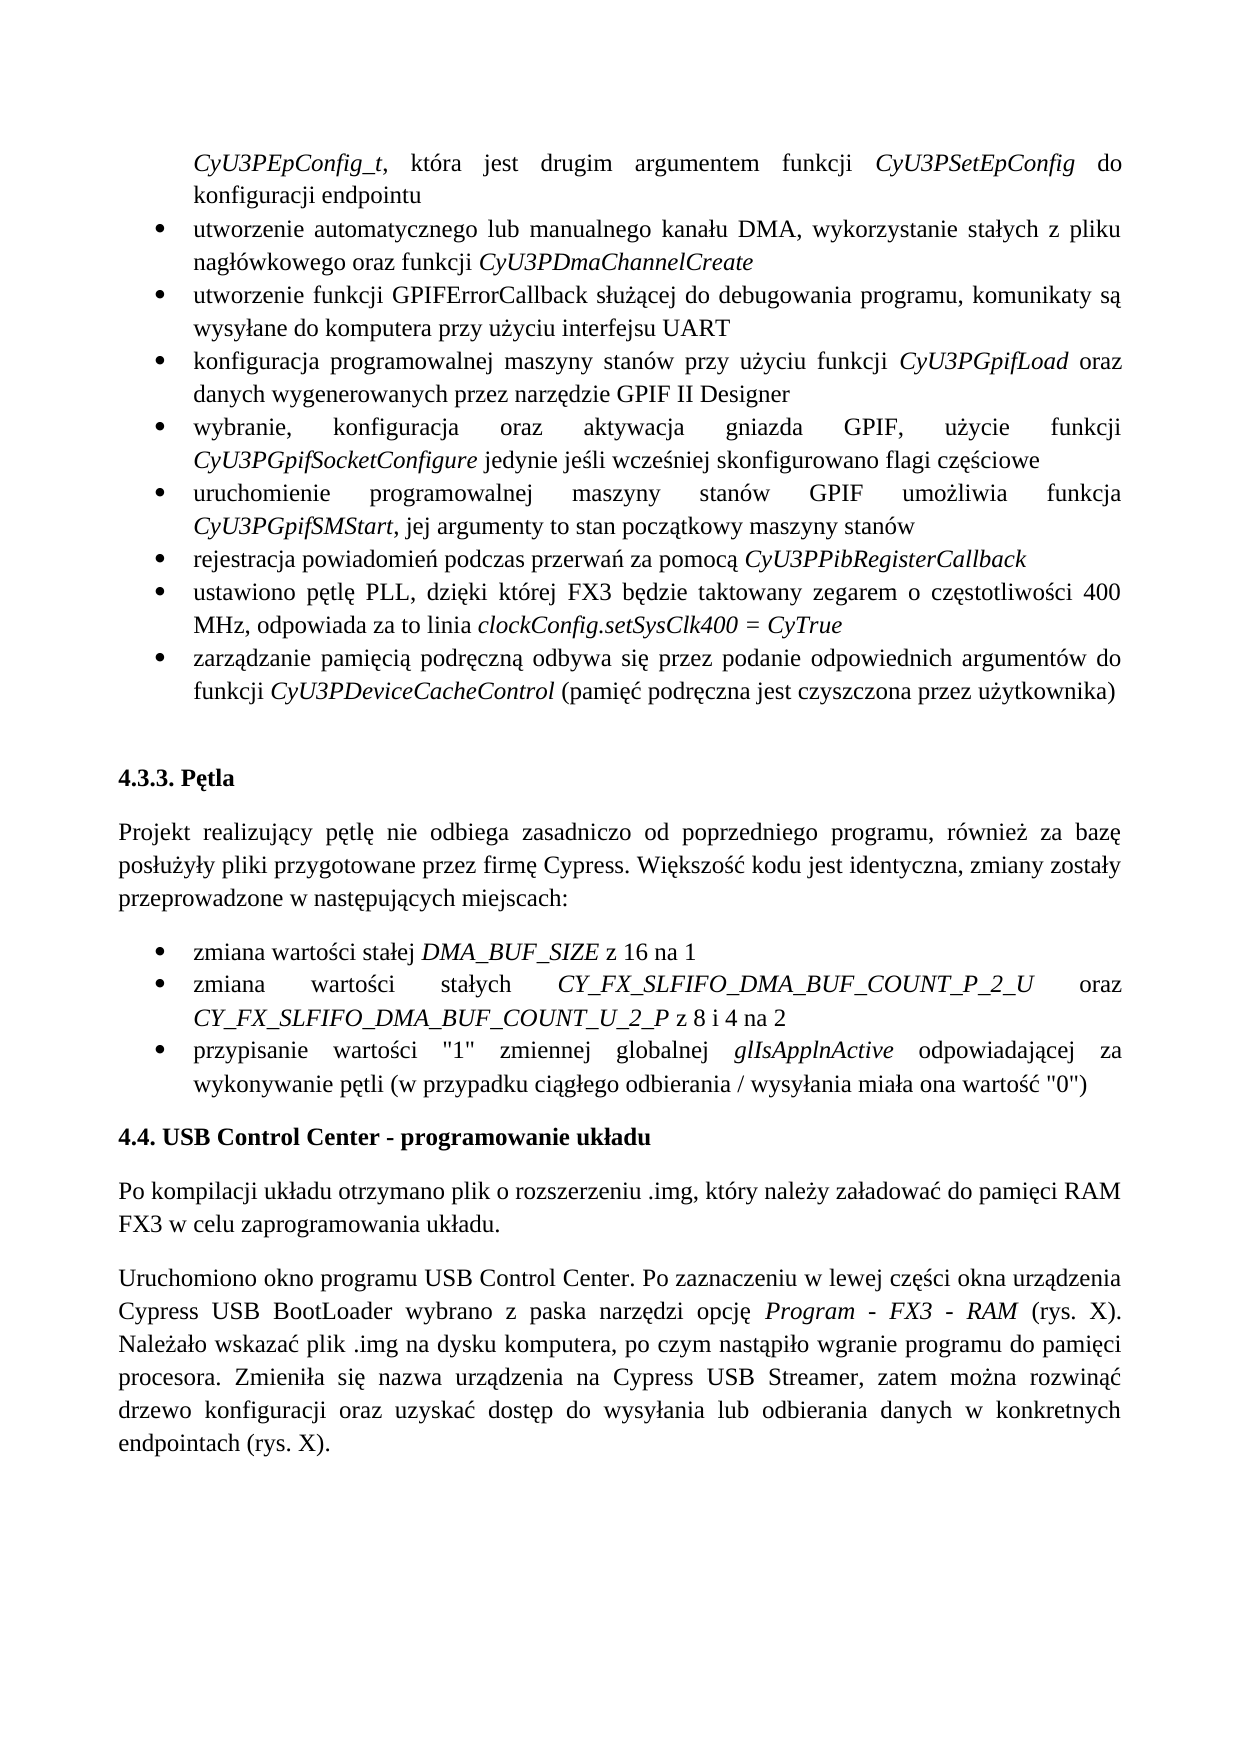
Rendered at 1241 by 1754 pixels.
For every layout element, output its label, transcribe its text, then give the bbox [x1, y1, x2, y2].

text Uruchomiono okno programu USB Control Center. Po zaznaczeniu w lewej części okna urządzenia Cypress USB BootLoader wybrano z paska narzędzi opcję Program - FX3 - RAM (rys. X). Należało wskazać plik .img na dysku komputera, po czym nastąpiło wgranie programu do pamięci procesora. Zmieniła się nazwa urządzenia na Cypress USB Streamer, zatem można rozwinąć drzewo konfiguracji oraz uzyskać dostęp do wysyłania lub odbierania danych w konkretnych endpointach (rys. X). [118, 1263, 1122, 1457]
list wybranie, konfiguracja oraz aktywacja gniazda GPIF, użycie funkcji CyU3PGpifSocketConfigure jedynie jeśli wcześniej skonfigurowano flagi częściowe [156, 412, 1122, 473]
list zarządzanie pamięcią podręczną odbywa się przez podanie odpowiednich argumentów do funkcji CyU3PDeviceCacheControl (pamięć podręczna jest czyszczona przez użytkownika) [156, 643, 1122, 705]
list zmiana wartości stałych CY_FX_SLFIFO_DMA_BUF_COUNT_P_2_U oraz CY_FX_SLFIFO_DMA_BUF_COUNT_U_2_P z 8 i 4 na 2 [156, 969, 1122, 1031]
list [156, 148, 1122, 209]
list utworzenie funkcji GPIFErrorCallback służącej do debugowania programu, komunikaty są wysyłane do komputera przy użyciu interfejsu UART [156, 280, 1122, 341]
subtitle 4.3.3. Pętla [118, 763, 1122, 792]
list rejestracja powiadomień podczas przerwań za pomocą CyU3PPibRegisterCallback [156, 544, 1122, 573]
list przypisanie wartości "1" zmiennej globalnej glIsApplnActive odpowiadającej za wykonywanie pętli (w przypadku ciągłego odbierania / wysyłania miała ona wartość "0") [156, 1036, 1122, 1097]
list zmiana wartości stałej DMA_BUF_SIZE z 16 na 1 [156, 937, 1122, 965]
list uruchomienie programowalnej maszyny stanów GPIF umożliwia funkcja CyU3PGpifSMStart, jej argumenty to stan początkowy maszyny stanów [156, 478, 1122, 539]
subtitle 4.4. USB Control Center - programowanie układu [118, 1122, 1122, 1151]
text Projekt realizujący pętlę nie odbiega zasadniczo od poprzedniego programu, również za bazę posłużyły pliki przygotowane przez firmę Cypress. Większość kodu jest identyczna, zmiany zostały przeprowadzone w następujących miejscach: [118, 817, 1122, 911]
list utworzenie automatycznego lub manualnego kanału DMA, wykorzystanie stałych z pliku nagłówkowego oraz funkcji CyU3PDmaChannelCreate [156, 214, 1122, 275]
list konfiguracja programowalnej maszyny stanów przy użyciu funkcji CyU3PGpifLoad oraz danych wygenerowanych przez narzędzie GPIF II Designer [156, 346, 1122, 407]
text Po kompilacji układu otrzymano plik o rozszerzeniu .img, który należy załadować do pamięci RAM FX3 w celu zaprogramowania układu. [118, 1176, 1122, 1238]
list ustawiono pętlę PLL, dzięki której FX3 będzie taktowany zegarem o częstotliwości 400 MHz, odpowiada za to linia clockConfig.setSysClk400 = CyTrue [156, 577, 1122, 639]
